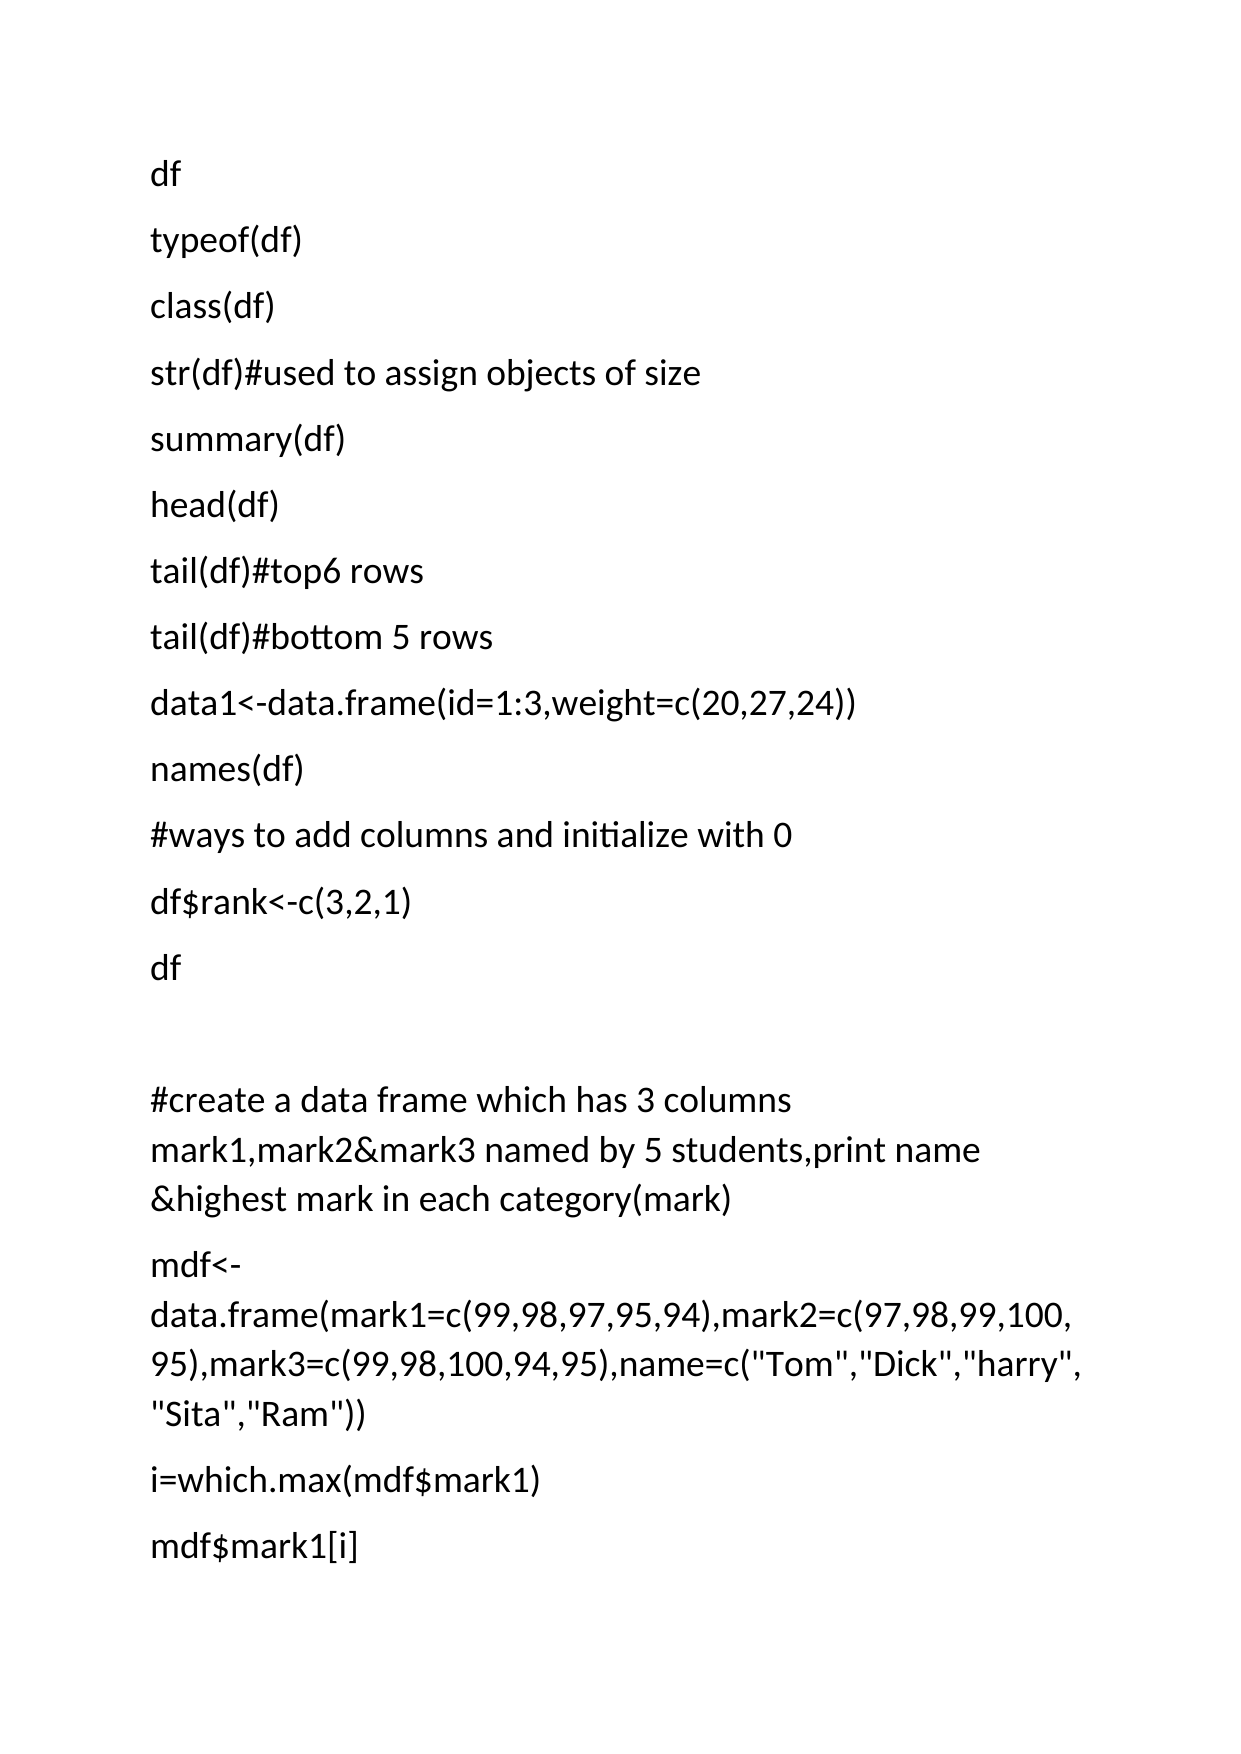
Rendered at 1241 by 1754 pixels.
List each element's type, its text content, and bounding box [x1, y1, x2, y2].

text df [150, 944, 1090, 989]
text mdf<-data.frame(mark1=c(99,98,97,95,94),mark2=c(97,98,99,100,95),mark3=c(99,98,100,94,95),name=c("Tom","Dick","harry","Sita","Ram")) [150, 1241, 1090, 1435]
text data1<-data.frame(id=1:3,weight=c(20,27,24)) [150, 679, 1090, 725]
text df$rank<-c(3,2,1) [150, 878, 1090, 923]
text class(df) [150, 282, 1090, 328]
text tail(df)#bottom 5 rows [150, 613, 1090, 659]
text df [150, 150, 1090, 196]
text names(df) [150, 745, 1090, 791]
text head(df) [150, 481, 1090, 527]
text #create a data frame which has 3 columns mark1,mark2&mark3 named by 5 students,print name &highest mark in each category(mark) [150, 1076, 1090, 1221]
text typeof(df) [150, 216, 1090, 262]
text #ways to add columns and initialize with 0 [150, 811, 1090, 857]
text summary(df) [150, 414, 1090, 460]
text tail(df)#top6 rows [150, 547, 1090, 593]
text i=which.max(mdf$mark1) [150, 1456, 1090, 1502]
text mdf$mark1[i] [150, 1522, 1090, 1568]
text str(df)#used to assign objects of size [150, 348, 1090, 394]
